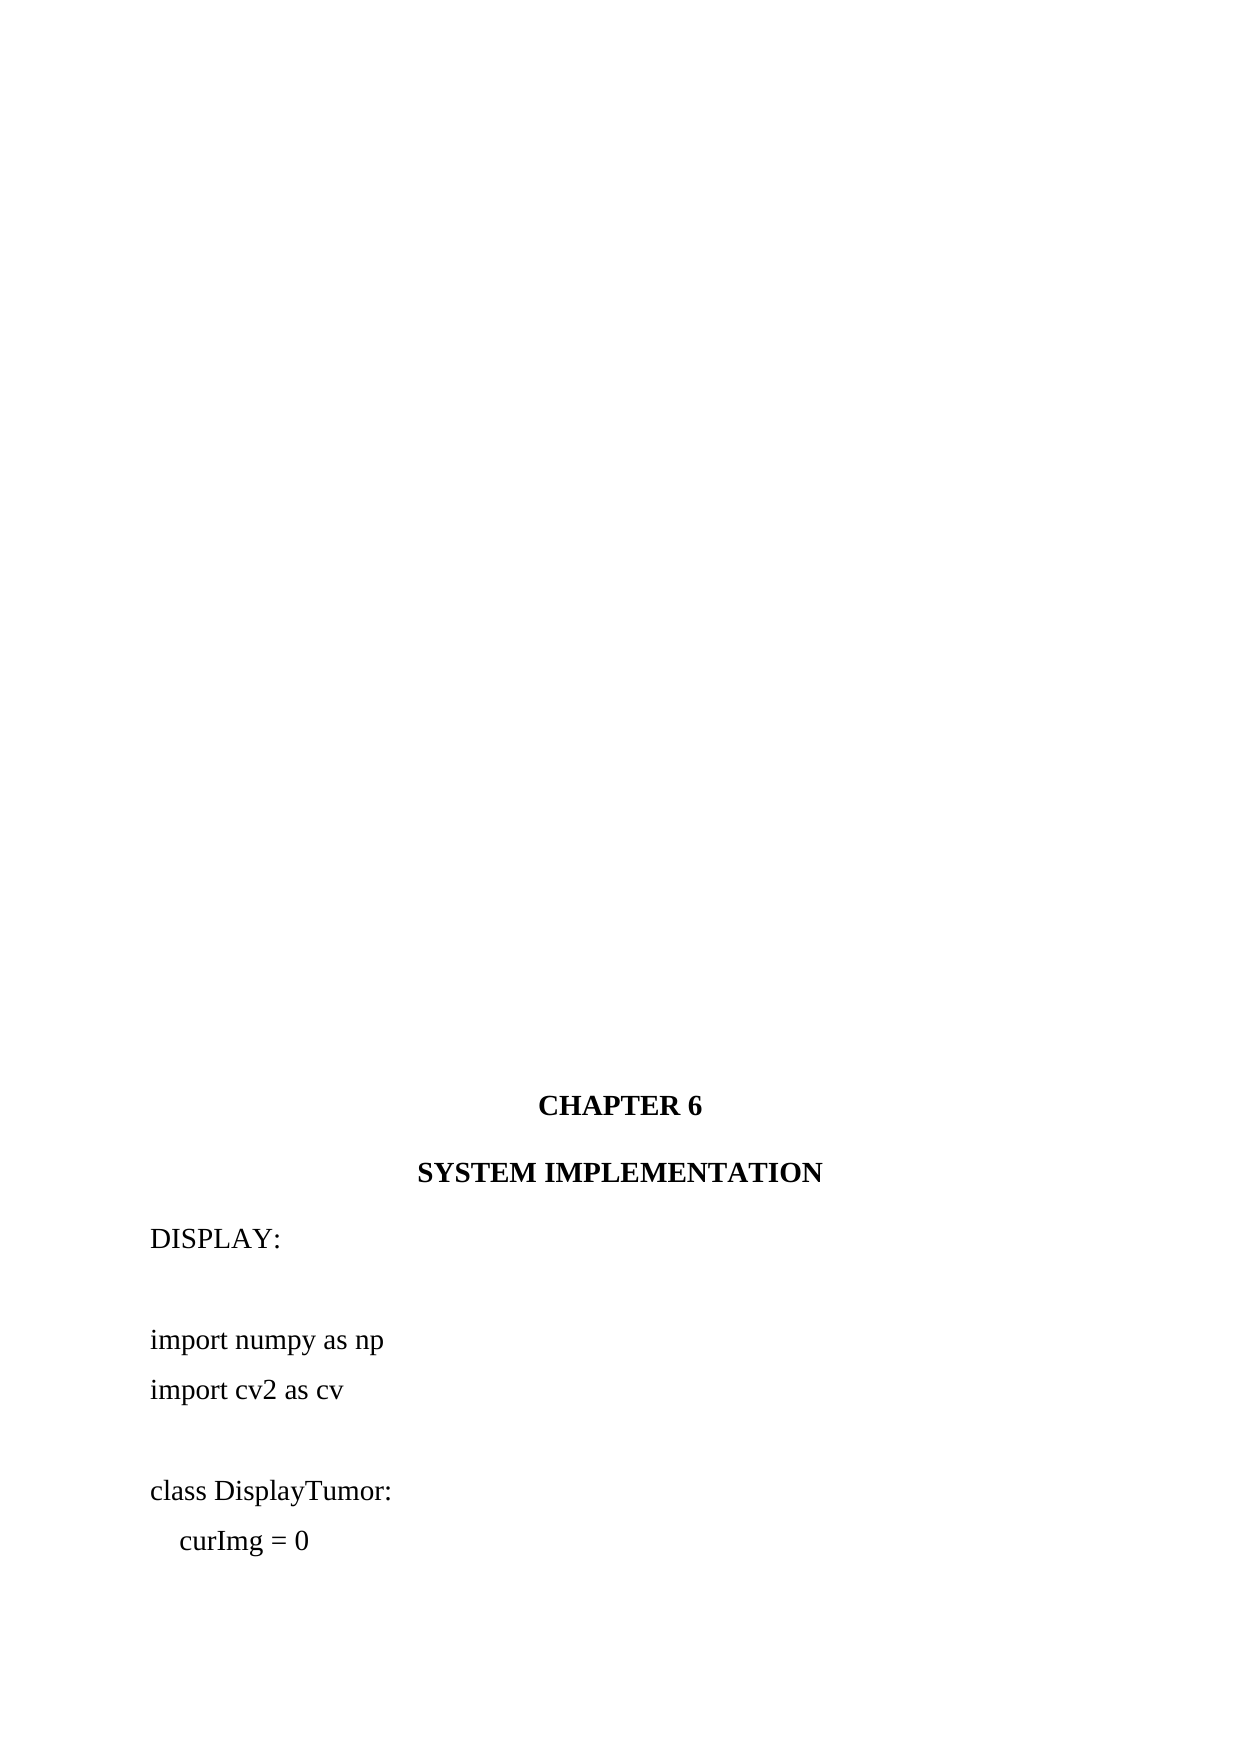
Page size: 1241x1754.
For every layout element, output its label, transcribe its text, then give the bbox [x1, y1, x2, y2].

text DISPLAY: [150, 1222, 1090, 1255]
text import numpy as np [150, 1322, 1090, 1356]
text import cv2 as cv [150, 1372, 1090, 1406]
text class DisplayTumor: [150, 1473, 1090, 1506]
text curImg = 0 [150, 1523, 1090, 1556]
text CHAPTER 6 [150, 1088, 1090, 1121]
text SYSTEM IMPLEMENTATION [150, 1155, 1090, 1188]
